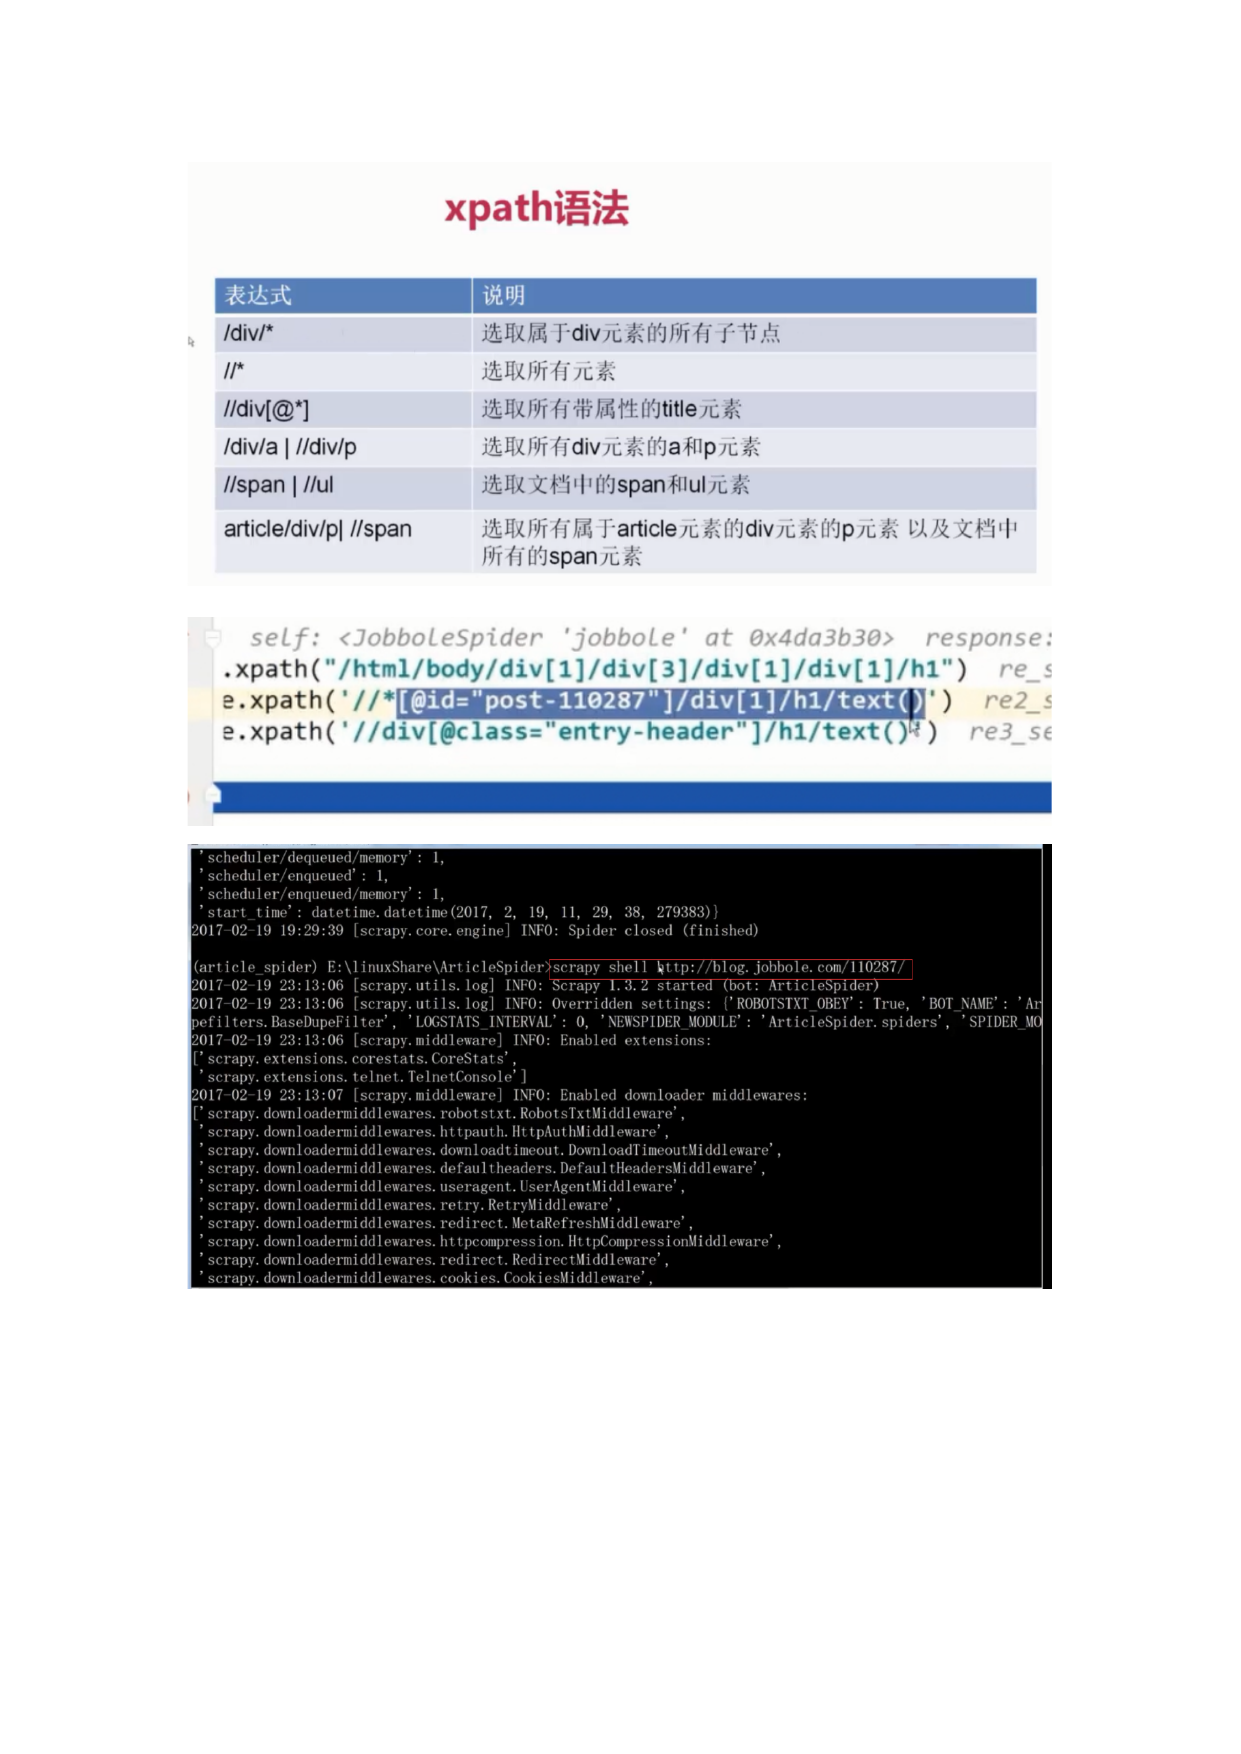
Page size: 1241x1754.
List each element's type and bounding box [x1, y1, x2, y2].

picture [187, 162, 1052, 586]
picture [187, 844, 1052, 1289]
picture [187, 617, 1052, 826]
